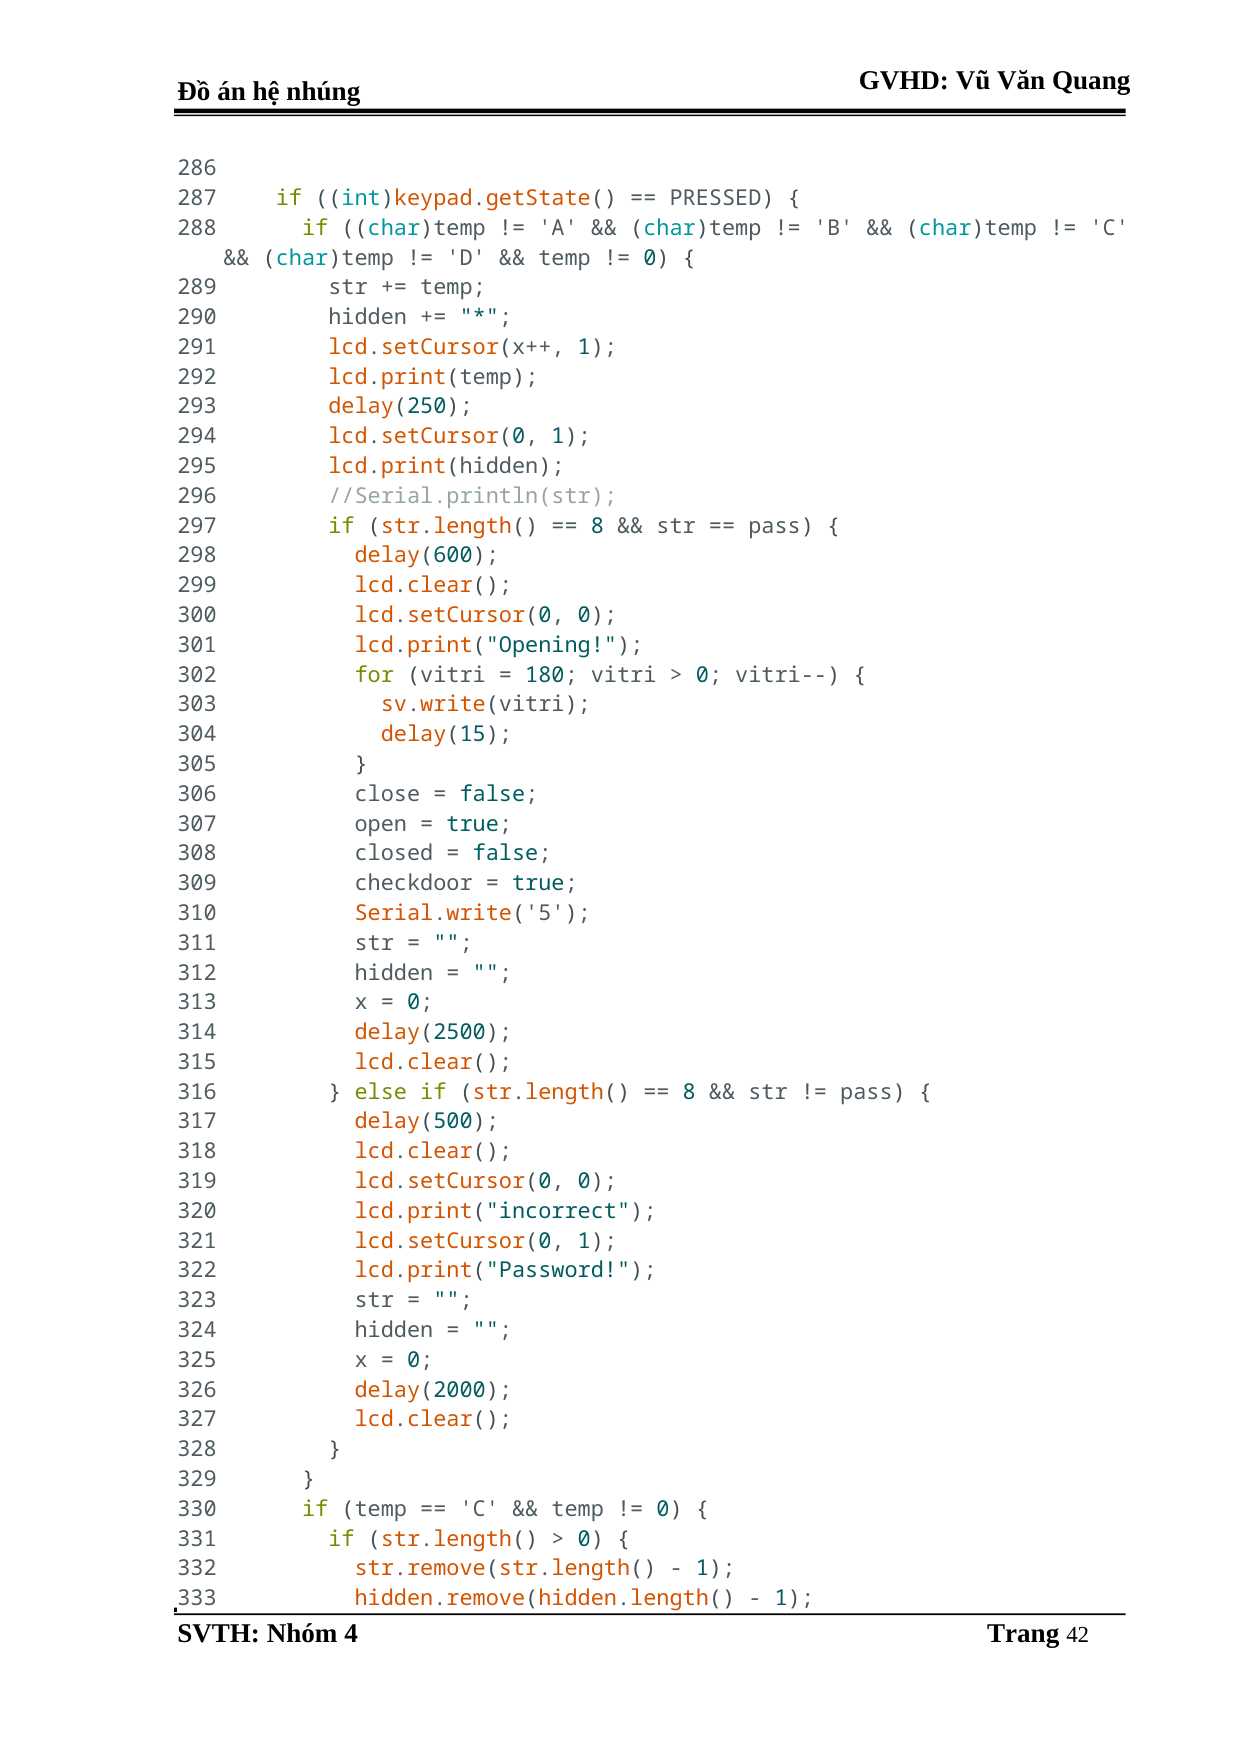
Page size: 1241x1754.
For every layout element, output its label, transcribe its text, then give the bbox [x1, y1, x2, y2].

list delay(2500); [177, 1016, 1167, 1046]
list str.remove(str.length() - 1); [177, 1552, 1167, 1582]
list lcd.setCursor(x++, 1); [177, 331, 1167, 361]
list lcd.clear(); [177, 1046, 1167, 1076]
list lcd.print("Password!"); [177, 1254, 1167, 1284]
list open = true; [177, 807, 1167, 837]
list str = ""; [177, 1284, 1167, 1314]
list if (temp == 'C' && temp != 0) { [177, 1493, 1167, 1522]
list lcd.setCursor(0, 0); [177, 599, 1167, 629]
list lcd.clear(); [177, 569, 1167, 599]
list } [177, 1463, 1167, 1493]
list x = 0; [177, 1344, 1167, 1373]
list close = false; [177, 778, 1167, 807]
list delay(500); [177, 1105, 1167, 1135]
list lcd.print(hidden); [177, 450, 1167, 480]
list for (vitri = 180; vitri > 0; vitri--) { [177, 658, 1167, 688]
list delay(15); [177, 718, 1167, 748]
list if ((char)temp != 'A' && (char)temp != 'B' && (char)temp != 'C' && (char)temp != 'D' && temp != 0) { [177, 212, 1167, 271]
list lcd.setCursor(0, 1); [177, 420, 1167, 450]
list lcd.setCursor(0, 1); [177, 1224, 1167, 1254]
list hidden = ""; [177, 1314, 1167, 1344]
list if (str.length() > 0) { [177, 1522, 1167, 1552]
list str = ""; [177, 927, 1167, 956]
list } [177, 748, 1167, 778]
list lcd.print(temp); [177, 361, 1167, 390]
list lcd.clear(); [177, 1403, 1167, 1433]
list lcd.print("incorrect"); [177, 1195, 1167, 1224]
list hidden.remove(hidden.length() - 1); [177, 1582, 1167, 1612]
list Serial.write('5'); [177, 897, 1167, 927]
list lcd.clear(); [177, 1135, 1167, 1165]
list //Serial.println(str); [177, 480, 1167, 509]
list if ((int)keypad.getState() == PRESSED) { [177, 182, 1167, 212]
list hidden += "*"; [177, 301, 1167, 331]
list closed = false; [177, 837, 1167, 867]
list } [177, 1433, 1167, 1463]
list hidden = ""; [177, 956, 1167, 986]
list str += temp; [177, 271, 1167, 301]
list checkdoor = true; [177, 867, 1167, 897]
list sv.write(vitri); [177, 688, 1167, 718]
list delay(250); [177, 390, 1167, 420]
list lcd.print("Opening!"); [177, 629, 1167, 658]
list if (str.length() == 8 && str == pass) { [177, 509, 1167, 539]
list lcd.setCursor(0, 0); [177, 1165, 1167, 1195]
list delay(600); [177, 539, 1167, 569]
list delay(2000); [177, 1373, 1167, 1403]
list } else if (str.length() == 8 && str != pass) { [177, 1076, 1167, 1105]
list x = 0; [177, 986, 1167, 1016]
